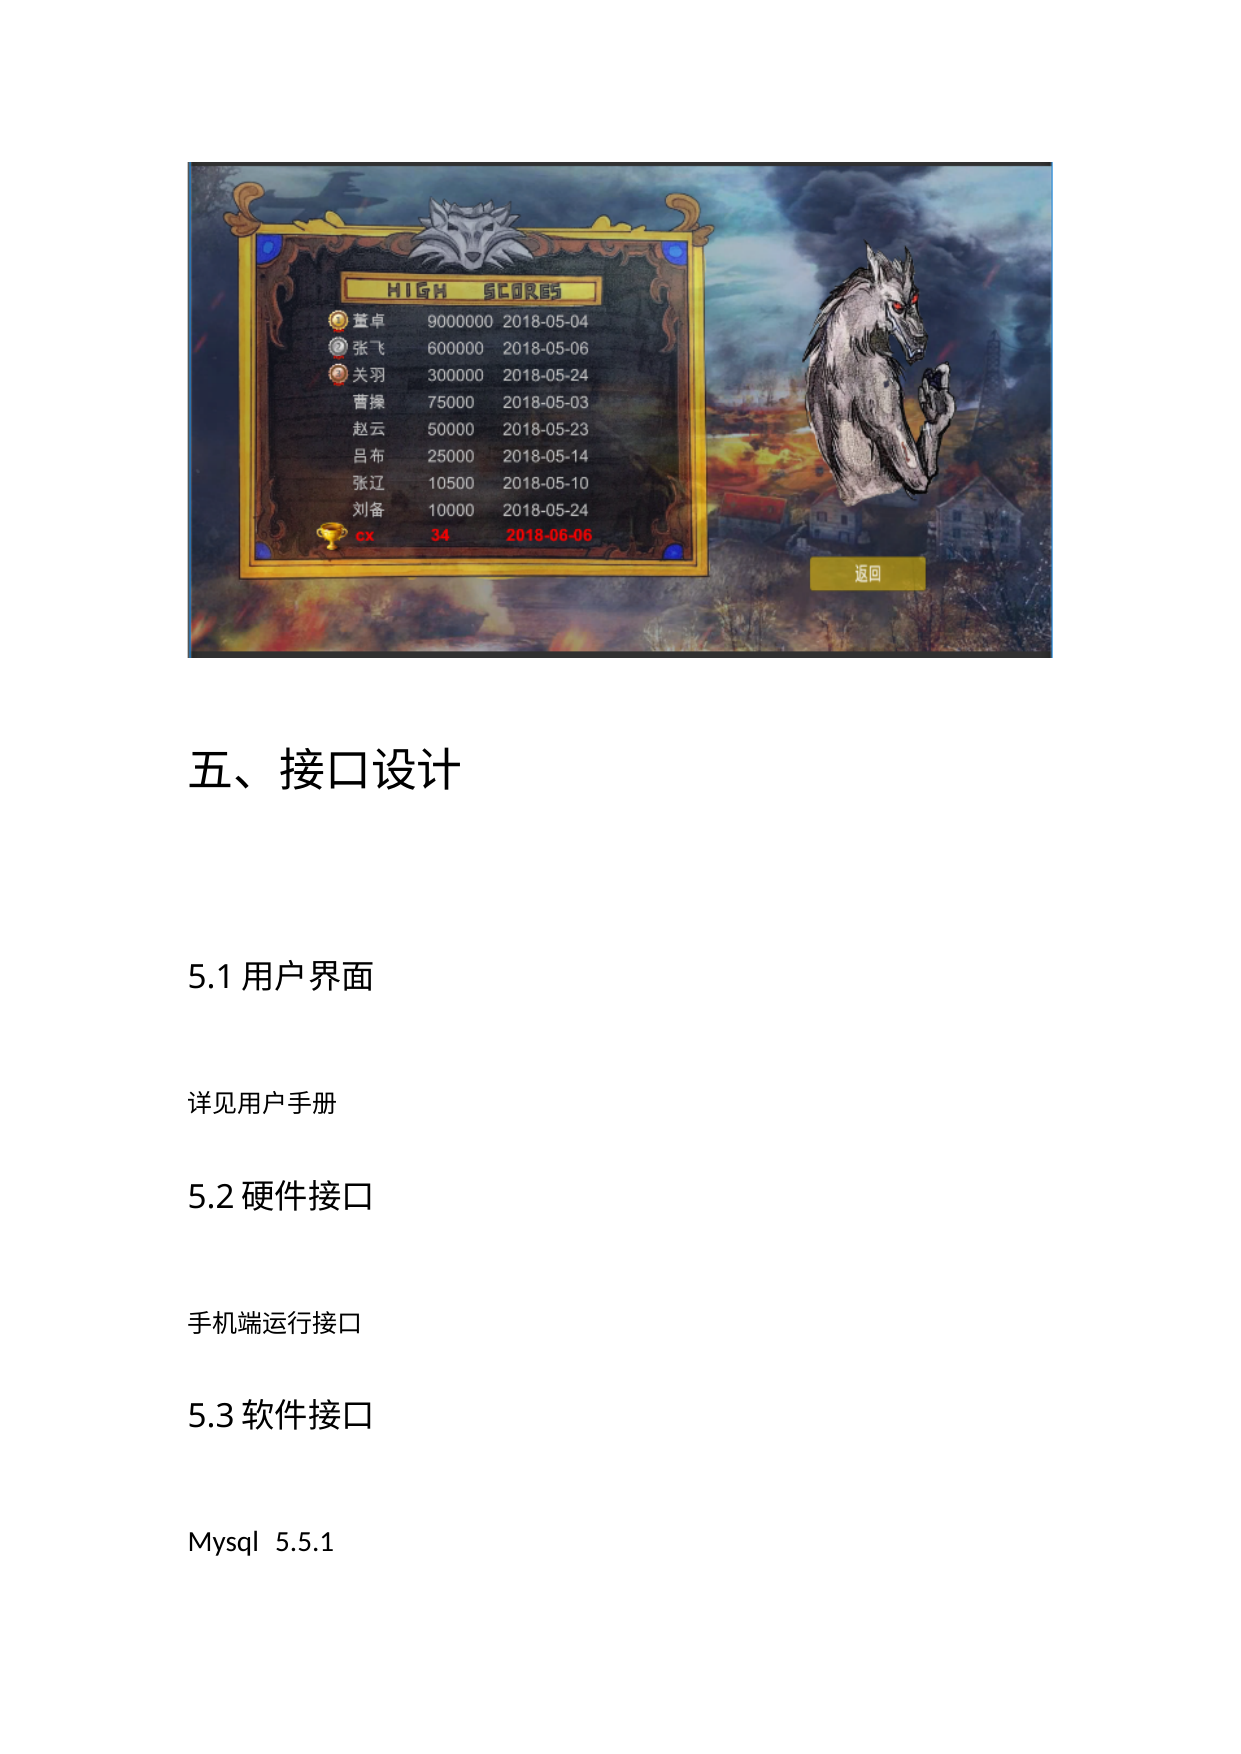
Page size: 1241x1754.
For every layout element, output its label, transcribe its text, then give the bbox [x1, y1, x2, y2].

subtitle 5.2硬件接口 [187, 1162, 1053, 1227]
text 手机端运行接口 [187, 1289, 1053, 1354]
text Mysql 5.5.1 [187, 1508, 1053, 1573]
text 详见用户手册 [187, 1069, 1053, 1134]
picture [187, 162, 1053, 658]
subtitle 五、接口设计 [187, 717, 1053, 815]
subtitle 5.3软件接口 [187, 1381, 1053, 1446]
subtitle 5.1用户界面 [187, 942, 1053, 1007]
